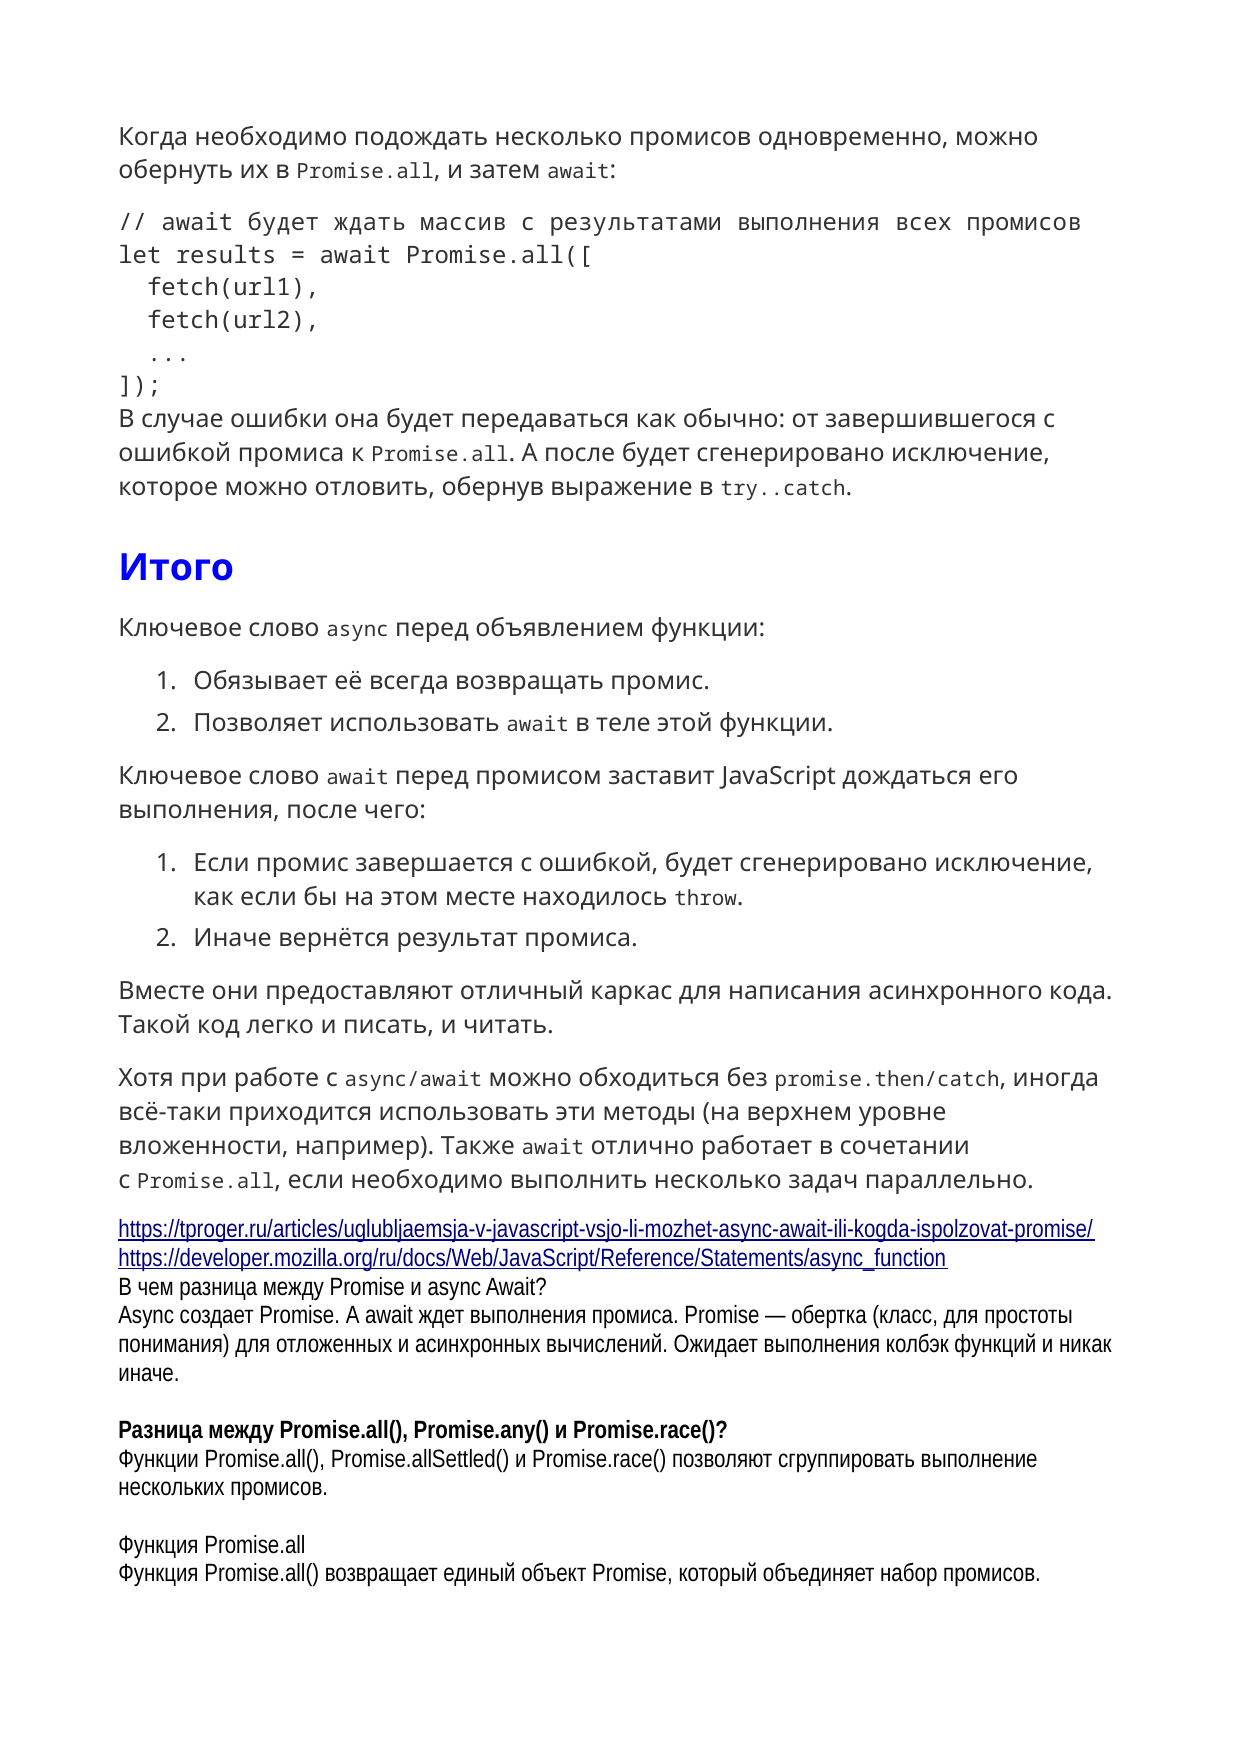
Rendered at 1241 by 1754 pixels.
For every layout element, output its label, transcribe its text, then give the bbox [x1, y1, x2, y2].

text https://tproger.ru/articles/uglubljaemsja-v-javascript-vsjo-li-mozhet-async-await-ili-kogda-ispolzovat-promise/ [118, 1214, 1122, 1243]
text let results = await Promise.all([ [118, 238, 1122, 270]
text Разница между Promise.all(), Promise.any() и Promise.race()? [118, 1415, 1122, 1444]
text Функция Promise.all [118, 1529, 1122, 1558]
list Позволяет использовать await в теле этой функции. [156, 704, 1122, 738]
text Когда необходимо подождать несколько промисов одновременно, можно обернуть их в Promise.all, и затем await: [118, 118, 1122, 186]
text https://developer.mozilla.org/ru/docs/Web/JavaScript/Reference/Statements/async_function [118, 1243, 1122, 1272]
text // await будет ждать массив с результатами выполнения всех промисов [118, 205, 1122, 238]
text ... [118, 335, 1122, 368]
list Обязывает её всегда возвращать промис. [156, 663, 1122, 697]
list Иначе вернётся результат промиса. [156, 920, 1122, 954]
text ]); [118, 368, 1122, 401]
text Ключевое слово await перед промисом заставит JavaScript дождаться его выполнения, после чего: [118, 757, 1122, 825]
text Async создает Promise. А await ждет выполнения промиса. Promise — обертка (класс, для простоты понимания) для отложенных и асинхронных вычислений. Ожидает выполнения колбэк функций и никак иначе. [118, 1300, 1122, 1386]
list Если промис завершается с ошибкой, будет сгенерировано исключение, как если бы на этом месте находилось throw. [156, 844, 1122, 912]
text Функции Promise.all(), Promise.allSettled() и Promise.race() позволяют сгруппировать выполнение нескольких промисов. [118, 1444, 1122, 1501]
text В случае ошибки она будет передаваться как обычно: от завершившегося с ошибкой промиса к Promise.all. А после будет сгенерировано исключение, которое можно отловить, обернув выражение в try..catch. [118, 401, 1122, 503]
text Вместе они предоставляют отличный каркас для написания асинхронного кода. Такой код легко и писать, и читать. [118, 973, 1122, 1041]
text Итого [118, 540, 1122, 591]
text Ключевое слово async перед объявлением функции: [118, 610, 1122, 644]
text fetch(url2), [118, 303, 1122, 335]
text fetch(url1), [118, 270, 1122, 303]
text В чем разница между Promise и async Await? [118, 1272, 1122, 1300]
text Хотя при работе с async/await можно обходиться без promise.then/catch, иногда всё-таки приходится использовать эти методы (на верхнем уровне вложенности, например). Также await отлично работает в сочетании с Promise.all, если необходимо выполнить несколько задач параллельно. [118, 1059, 1122, 1196]
text Функция Promise.all() возвращает единый объект Promise, который объединяет набор промисов. [118, 1558, 1122, 1587]
